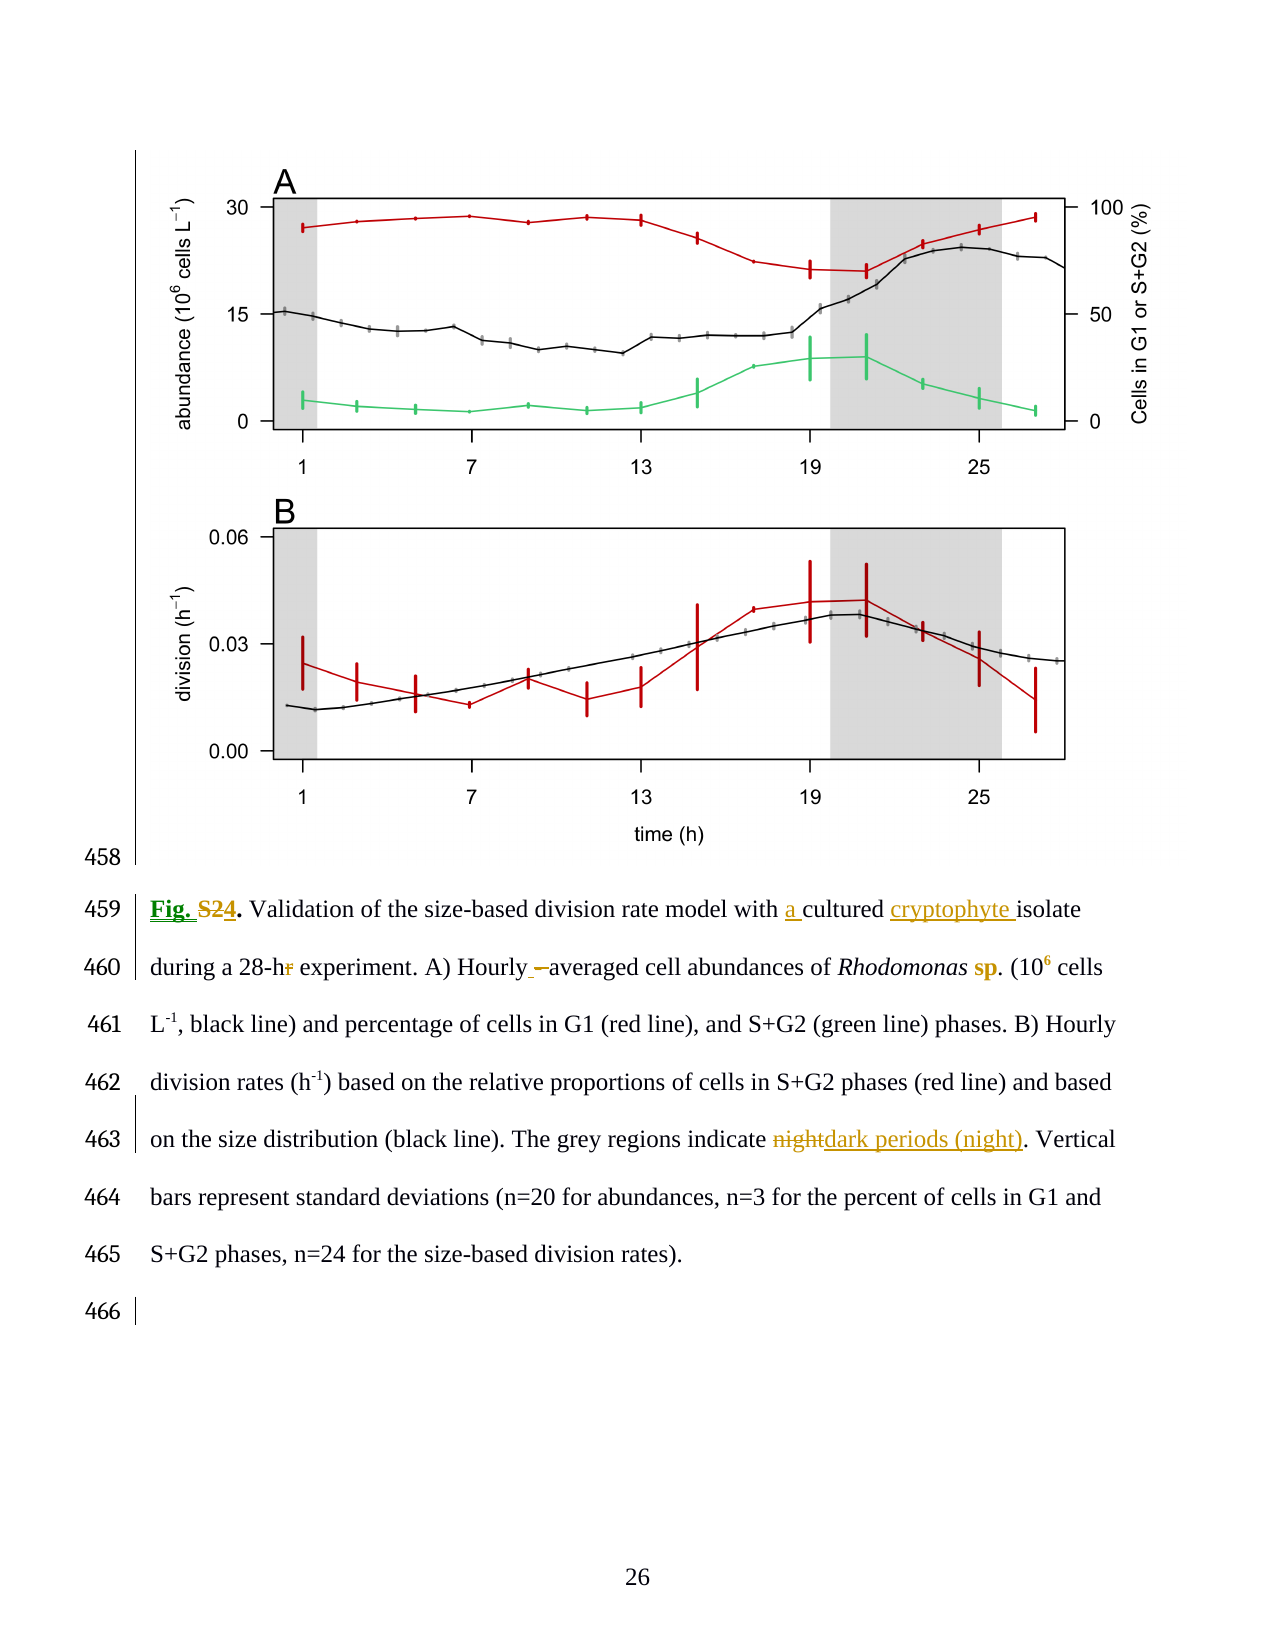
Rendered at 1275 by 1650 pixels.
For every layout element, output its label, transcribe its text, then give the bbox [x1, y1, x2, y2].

picture [150, 150, 1188, 866]
text . Validation of the size-based division rate model with cultured isolate during a 28-h experiment. A) Hourlyaveraged cell abundances of Rhodomonas sp. (106 cells L-1, black line) and percentage of cells in G1 (red line), and S+G2 (green line) phases. B) Hourly division rates (h-1) based on the relative proportions of cells in S+G2 phases (red line) and based on the size distribution (black line). The grey regions indicate . Vertical bars represent standard deviations (n=20 for abundances, n=3 for the percent of cells in G1 and S+G2 phases, n=24 for the size-based division rates). [150, 894, 1125, 1268]
